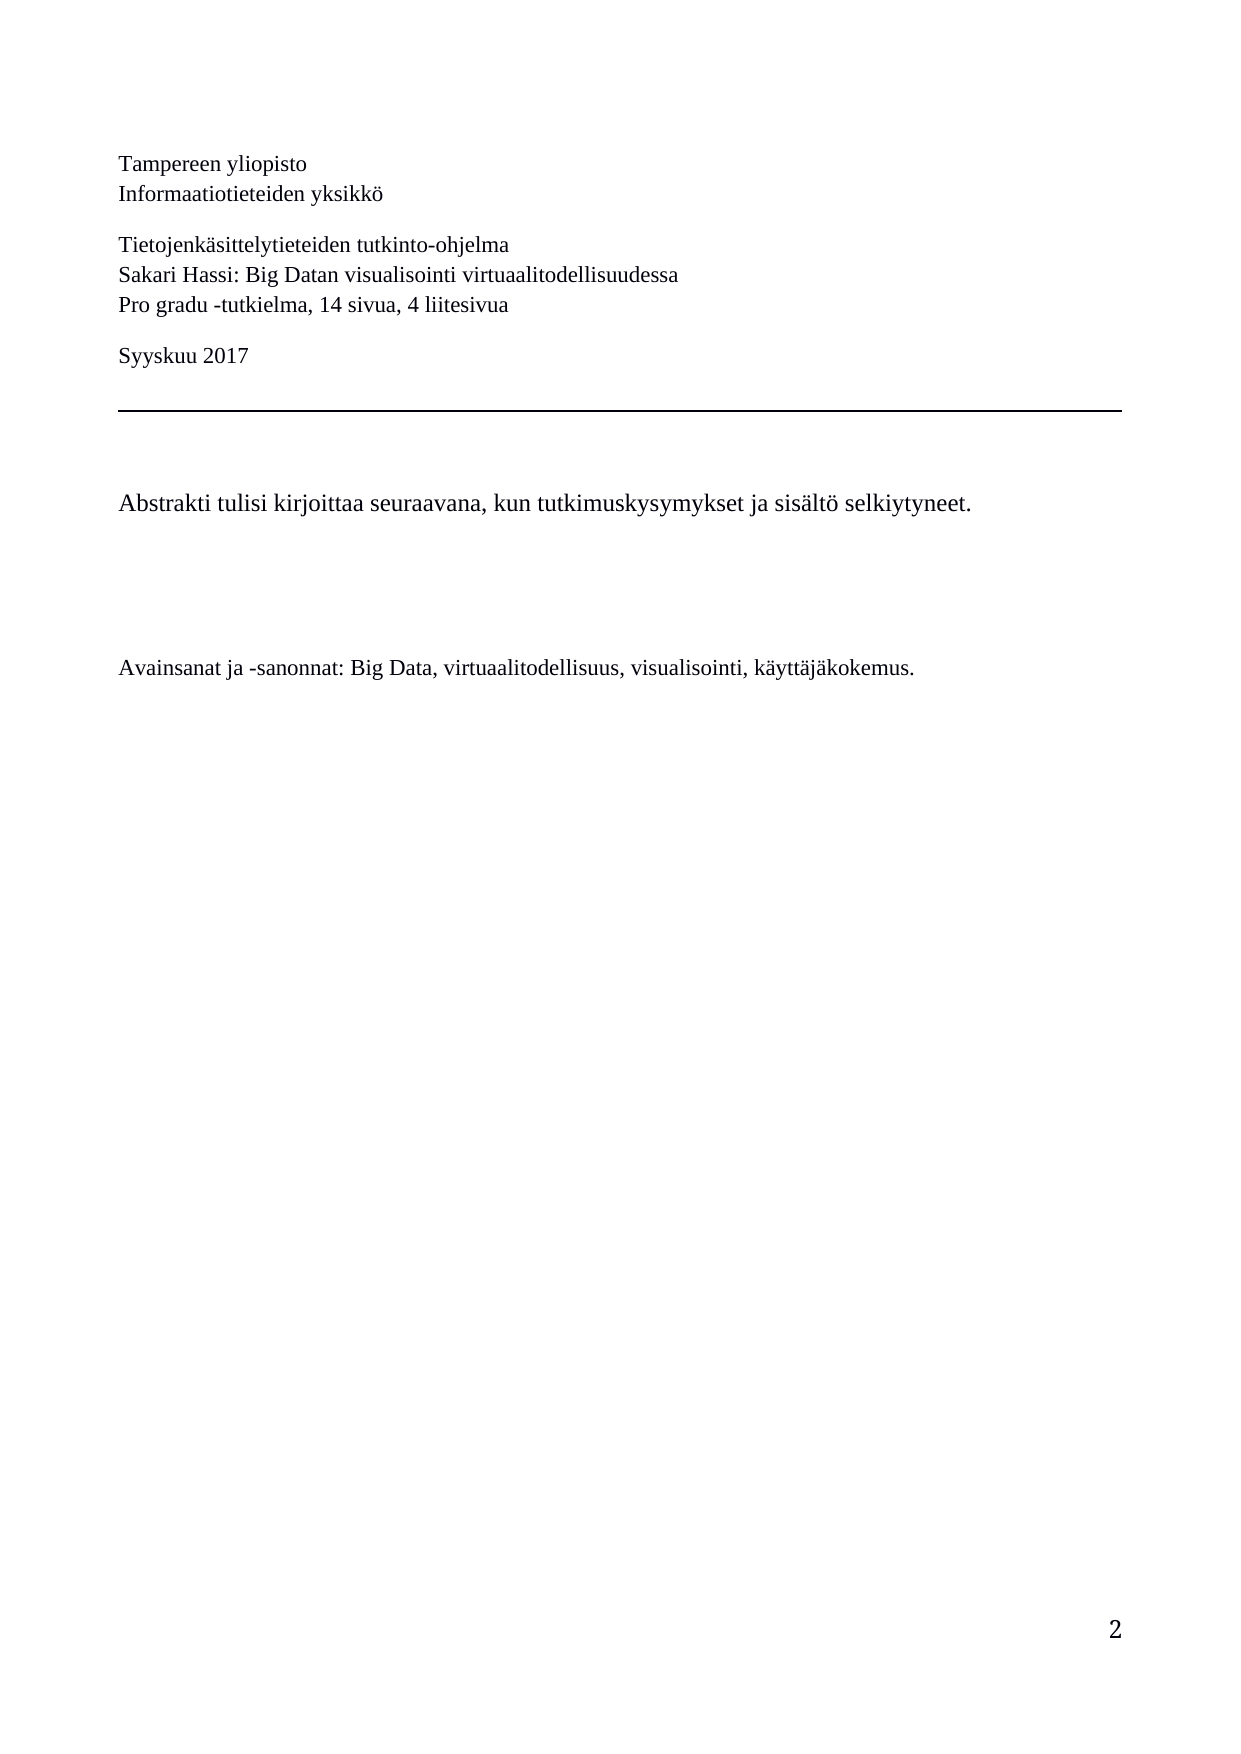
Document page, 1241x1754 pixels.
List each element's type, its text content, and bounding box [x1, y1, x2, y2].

text Abstrakti tulisi kirjoittaa seuraavana, kun tutkimuskysymykset ja sisältö selkiytyneet. [118, 488, 1122, 516]
text Tampereen yliopisto Informaatiotieteiden yksikkö [118, 149, 1122, 206]
text Syyskuu 2017 [118, 342, 1122, 410]
text Avainsanat ja -sanonnat: Big Data, virtuaalitodellisuus, visualisointi, käyttäjäkokemus. [118, 654, 1122, 680]
text Tietojenkäsittelytieteiden tutkinto-ohjelma Sakari Hassi: Big Datan visualisointi virtuaalitodellisuudessa Pro gradu -tutkielma, 14 sivua, 4 liitesivua [118, 231, 1122, 318]
